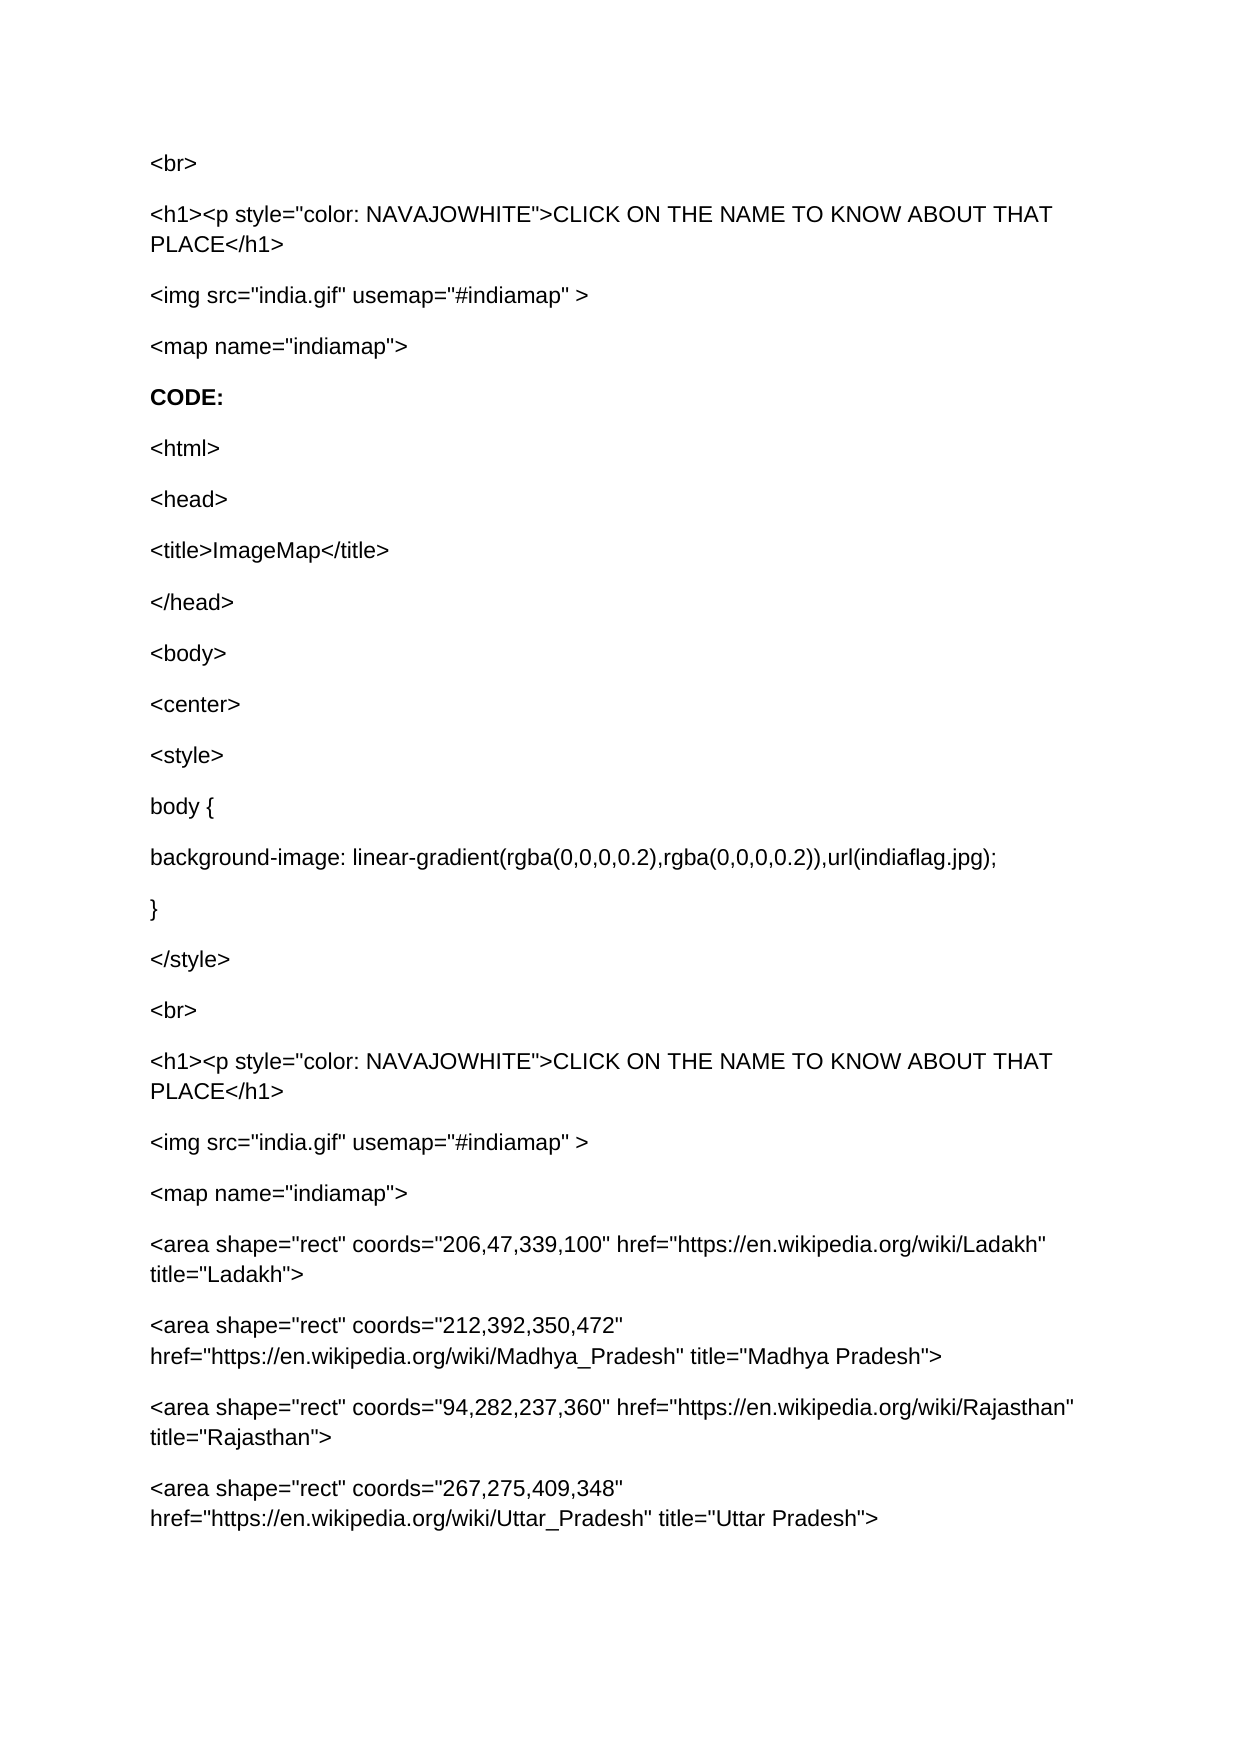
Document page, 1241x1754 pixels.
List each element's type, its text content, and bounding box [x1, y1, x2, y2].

text <br> [150, 997, 1090, 1023]
text <map name="indiamap"> [150, 333, 1090, 360]
text body { [150, 793, 1090, 819]
text <map name="indiamap"> [150, 1180, 1090, 1207]
text <style> [150, 742, 1090, 768]
text background-image: linear-gradient(rgba(0,0,0,0.2),rgba(0,0,0,0.2)),url(indiaflag.jpg); [150, 844, 1090, 870]
text <body> [150, 639, 1090, 666]
text </style> [150, 946, 1090, 972]
text <area shape="rect" coords="94,282,237,360" href="https://en.wikipedia.org/wiki/Rajasthan" title="Rajasthan"> [150, 1394, 1090, 1450]
text <h1><p style="color: NAVAJOWHITE">CLICK ON THE NAME TO KNOW ABOUT THAT PLACE</h1> [150, 1048, 1090, 1104]
text CODE: [150, 384, 1090, 411]
text <img src="india.gif" usemap="#indiamap" > [150, 1129, 1090, 1156]
text <html> [150, 435, 1090, 462]
text </head> [150, 588, 1090, 615]
text <area shape="rect" coords="267,275,409,348" href="https://en.wikipedia.org/wiki/Uttar_Pradesh" title="Uttar Pradesh"> [150, 1475, 1090, 1532]
text <br> [150, 150, 1090, 176]
text <area shape="rect" coords="212,392,350,472" href="https://en.wikipedia.org/wiki/Madhya_Pradesh" title="Madhya Pradesh"> [150, 1312, 1090, 1369]
text <head> [150, 486, 1090, 513]
text } [150, 895, 1090, 921]
text <center> [150, 691, 1090, 717]
text <img src="india.gif" usemap="#indiamap" > [150, 282, 1090, 309]
text <title>ImageMap</title> [150, 537, 1090, 564]
text <h1><p style="color: NAVAJOWHITE">CLICK ON THE NAME TO KNOW ABOUT THAT PLACE</h1> [150, 201, 1090, 258]
text <area shape="rect" coords="206,47,339,100" href="https://en.wikipedia.org/wiki/Ladakh" title="Ladakh"> [150, 1231, 1090, 1288]
